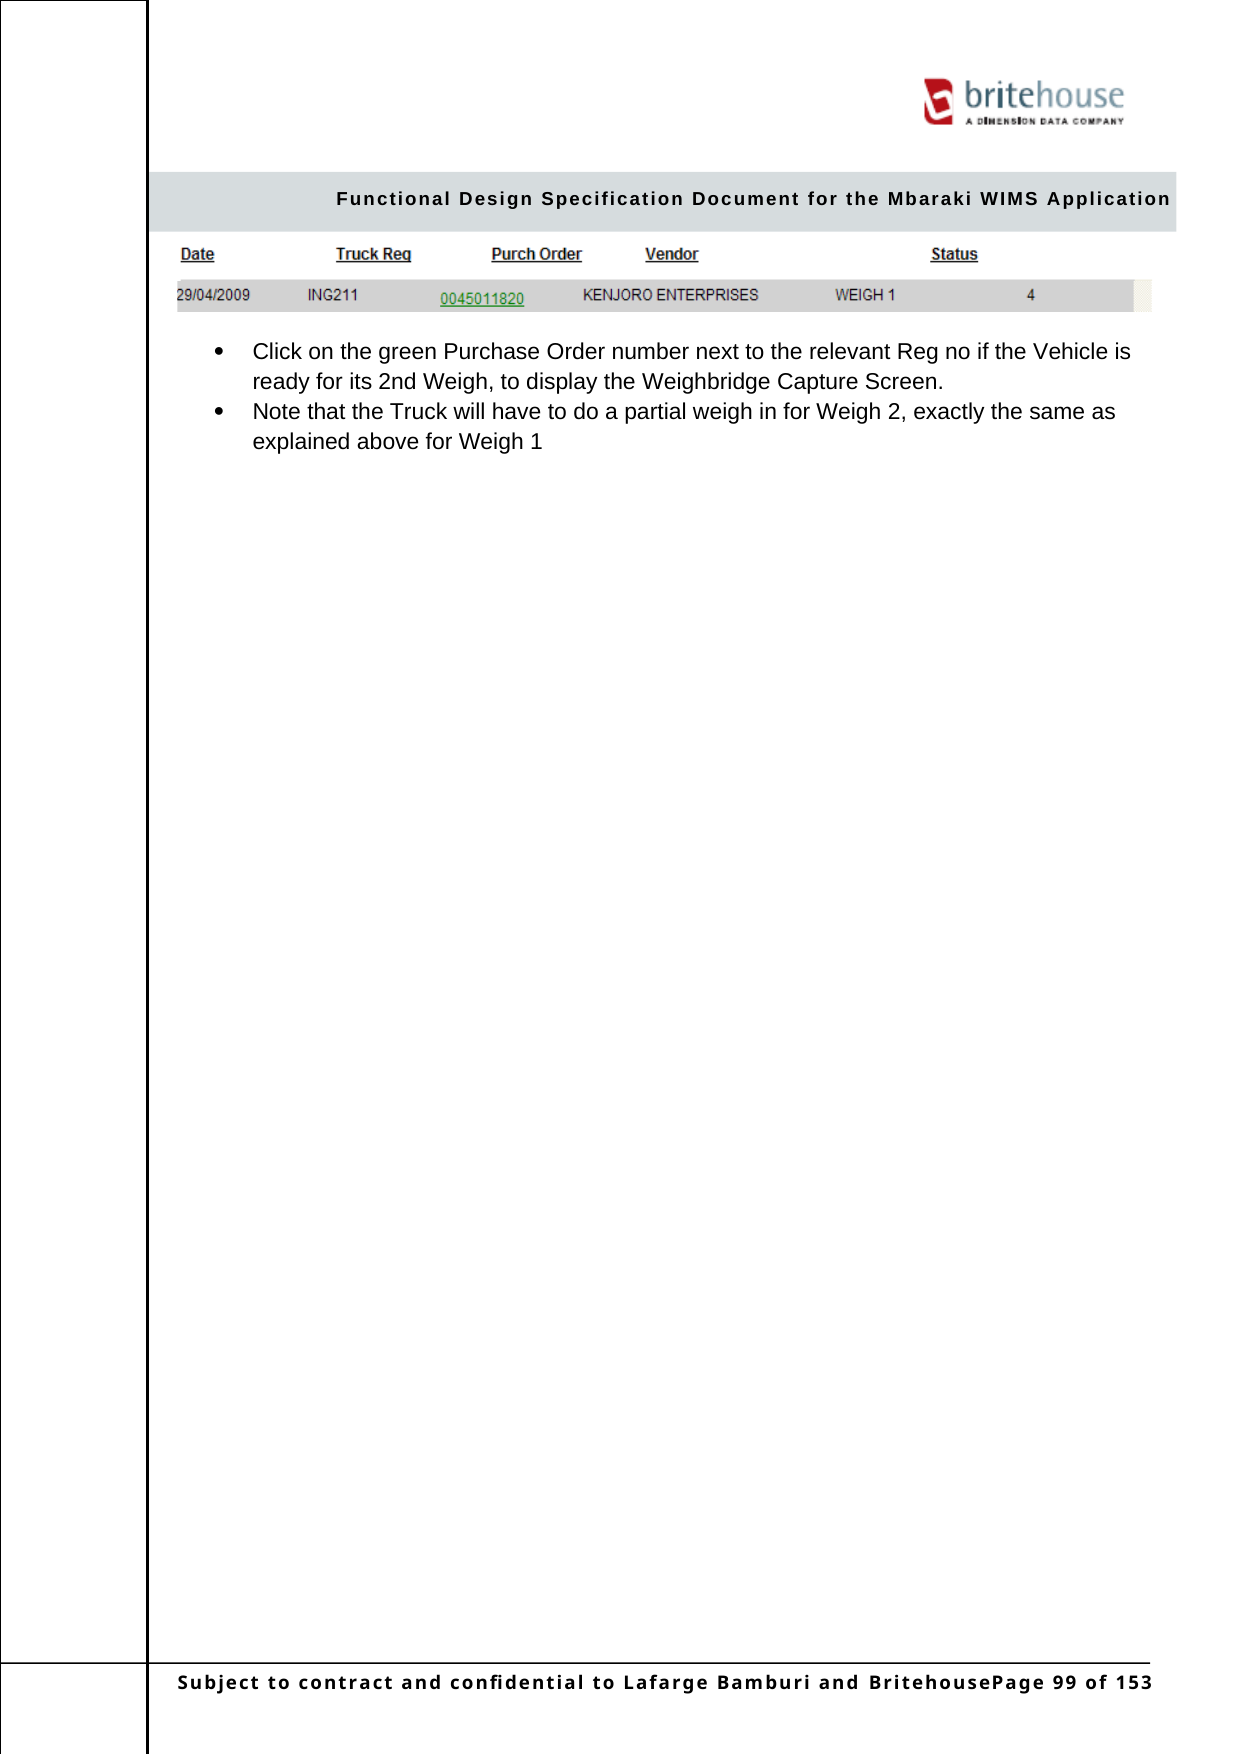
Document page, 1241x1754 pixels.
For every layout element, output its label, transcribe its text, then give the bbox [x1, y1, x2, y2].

list Note that the Truck will have to do a partial weigh in for Weigh 2, exactly the same as explained above for Weigh 1 [215, 398, 1152, 454]
list Click on the green Purchase Order number next to the relevant Reg no if the Vehicle is ready for its 2nd Weigh, to display the Weighbridge Capture Screen. [215, 338, 1152, 394]
picture [908, 58, 1144, 140]
picture [177, 236, 1153, 312]
